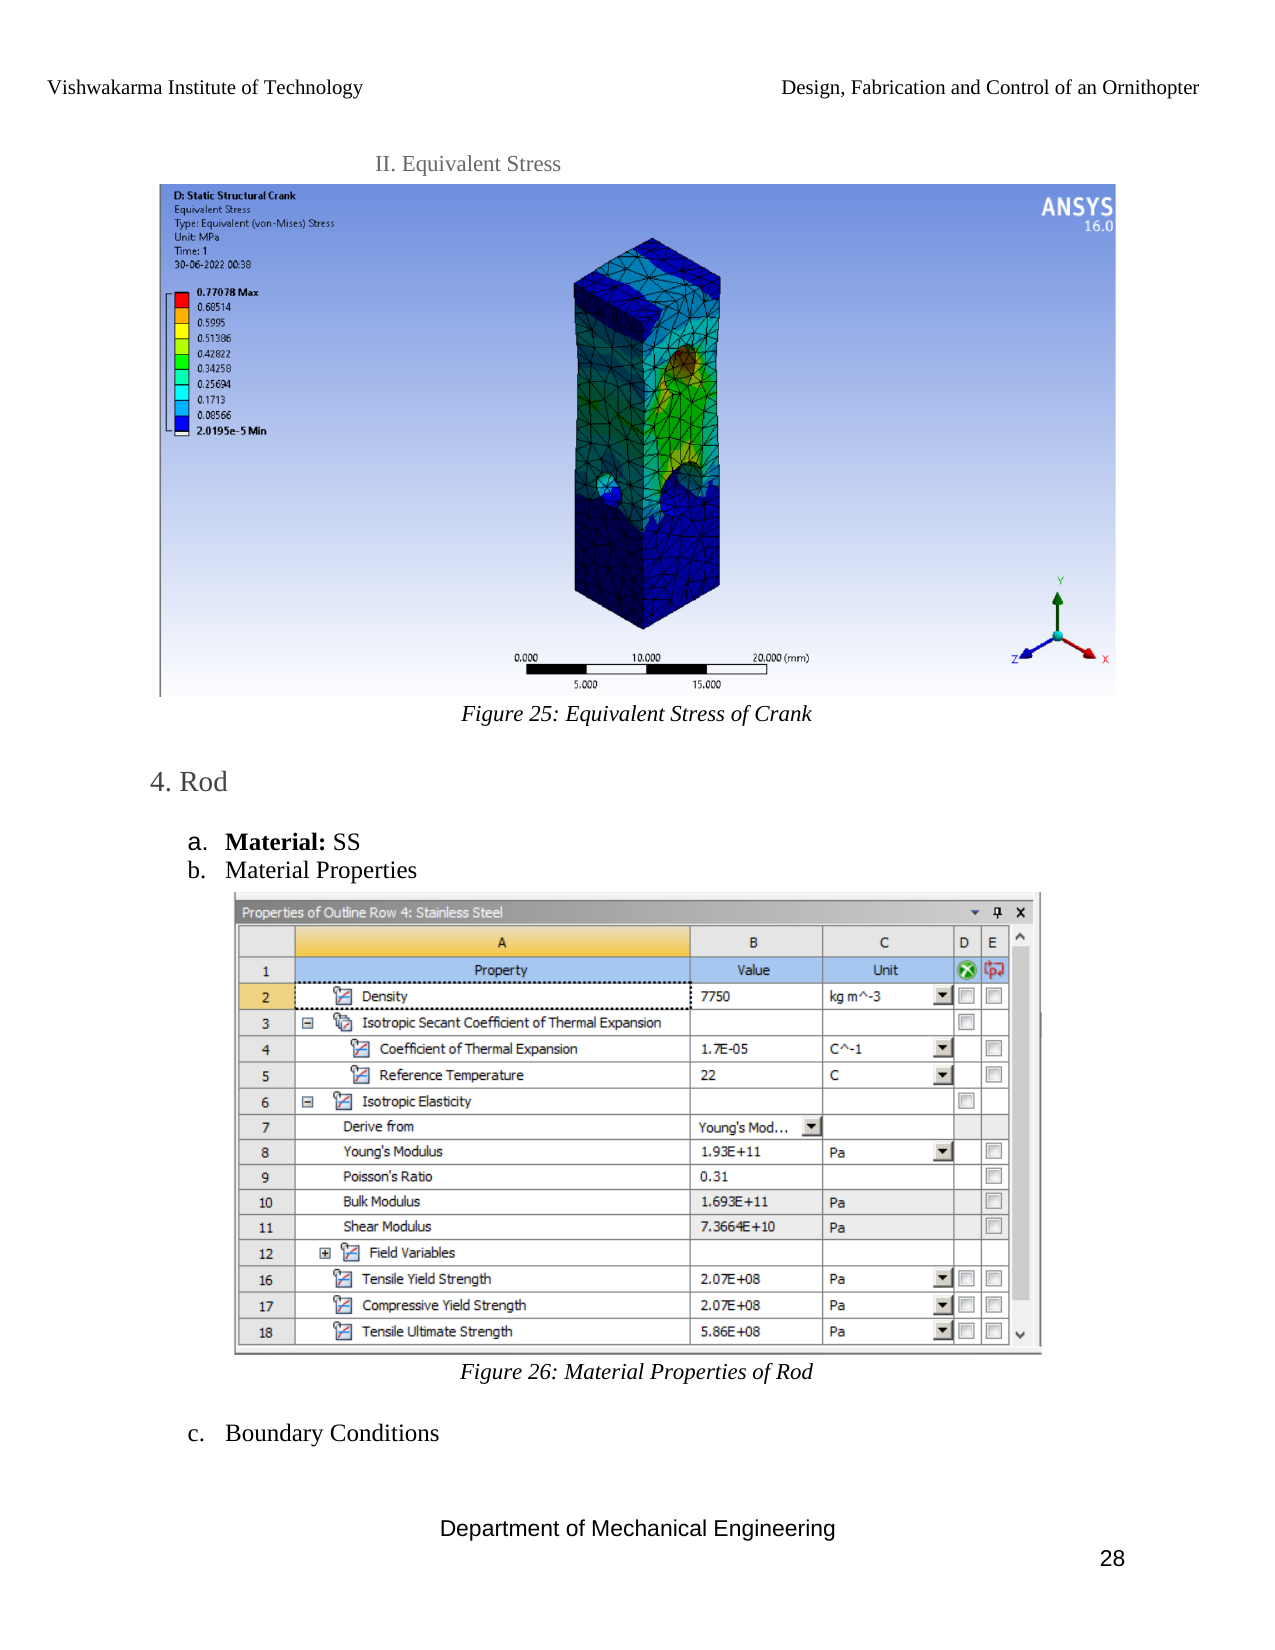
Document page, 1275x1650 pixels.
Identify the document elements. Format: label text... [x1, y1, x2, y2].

subtitle II. Equivalent Stress [375, 150, 1125, 176]
subtitle 4. Rod [150, 764, 1125, 797]
picture [159, 184, 1116, 697]
subtitle Material: SS [187, 826, 1125, 855]
subtitle Material Properties [187, 855, 1125, 884]
text Figure 26: Material Properties of Rod [150, 1358, 1125, 1385]
subtitle Boundary Conditions [187, 1418, 1125, 1446]
picture [233, 892, 1042, 1355]
